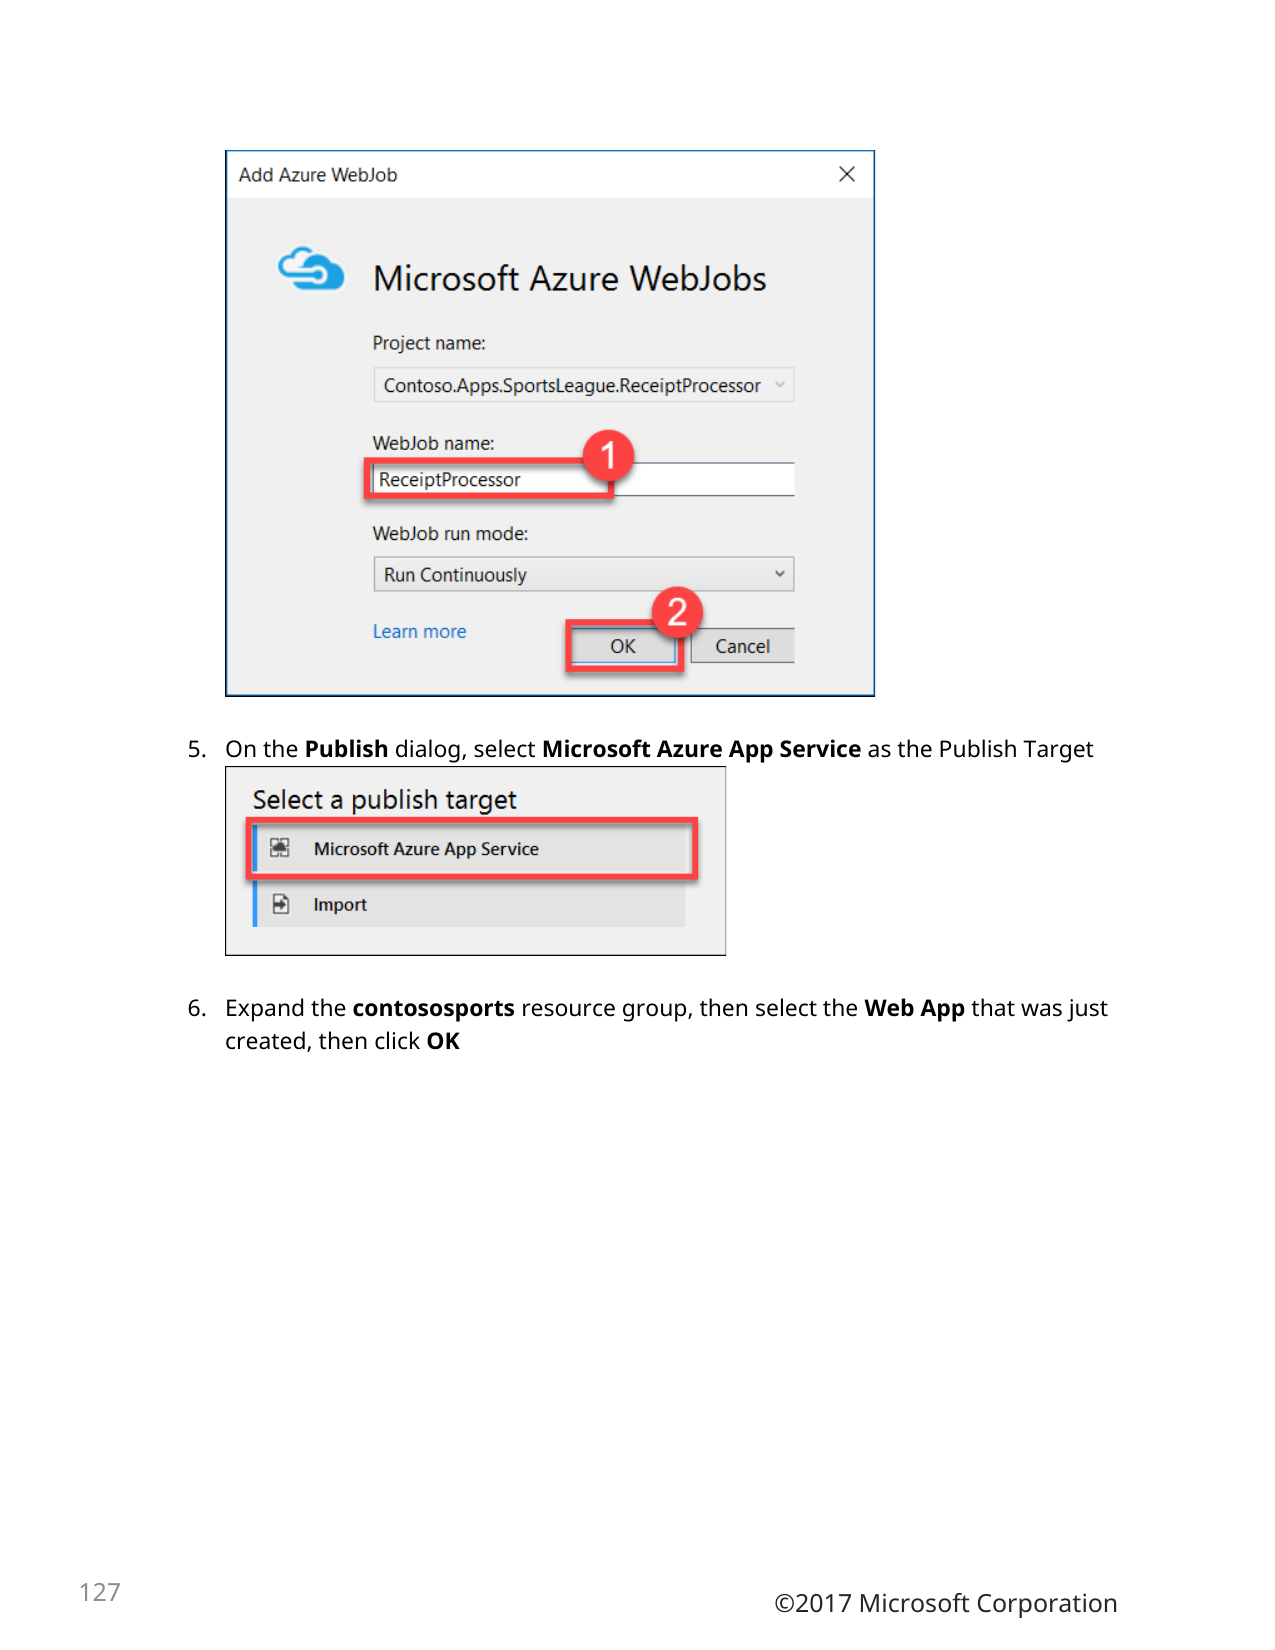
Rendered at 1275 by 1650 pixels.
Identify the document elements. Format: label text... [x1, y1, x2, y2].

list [187, 150, 1125, 730]
picture [225, 766, 727, 956]
picture [225, 150, 876, 697]
list Expand the contososports resource group, then select the Web App that was just created, then click OK [187, 992, 1125, 1057]
